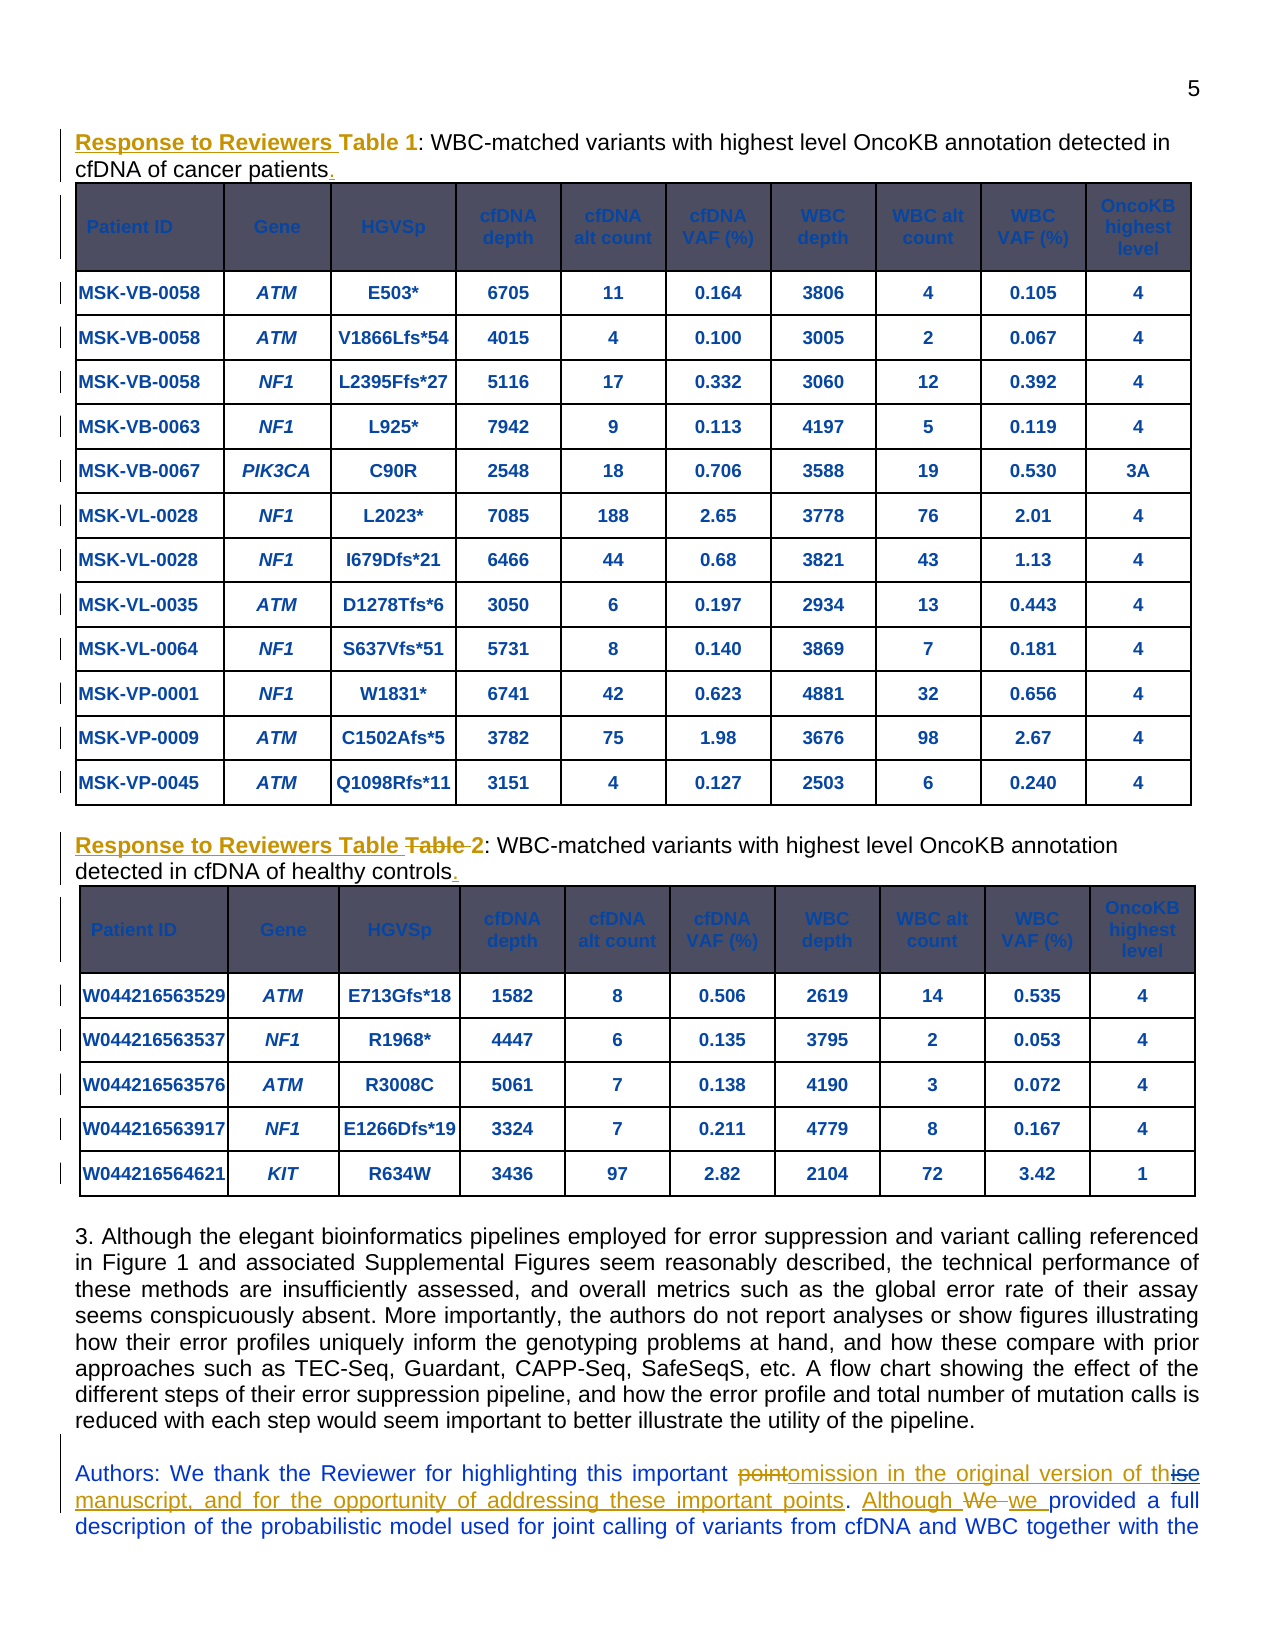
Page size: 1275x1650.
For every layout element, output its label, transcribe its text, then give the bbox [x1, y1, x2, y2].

table_cell 1 [1091, 1152, 1194, 1194]
table_header cfDNA VAF (%) [667, 184, 770, 270]
table_cell 0.443 [982, 583, 1085, 626]
table_cell 8 [562, 628, 665, 670]
table_cell 4 [1087, 672, 1190, 714]
table_cell 0.140 [667, 628, 770, 670]
table_cell ATM [225, 583, 330, 626]
table_cell 4 [1087, 761, 1190, 803]
table_cell KIT [229, 1152, 338, 1194]
table_cell 4 [877, 272, 980, 314]
table_cell 2.65 [667, 494, 770, 537]
table_cell 3050 [457, 583, 560, 626]
table_cell 0.68 [667, 539, 770, 581]
table_cell W1831* [332, 672, 455, 714]
table_cell NF1 [225, 494, 330, 537]
table_cell 0.211 [671, 1108, 774, 1150]
table_cell ATM [229, 1063, 338, 1106]
table_cell 4015 [457, 316, 560, 359]
table_header Gene [229, 887, 338, 972]
table_cell 8 [881, 1108, 984, 1150]
table_cell 0.127 [667, 761, 770, 803]
table_cell ATM [225, 761, 330, 803]
table_header cfDNA depth [457, 184, 560, 270]
table_cell MSK-VL-0028 [77, 494, 223, 537]
table_cell ATM [225, 316, 330, 359]
table_cell 3A [1087, 450, 1190, 492]
table_cell W044216564621 [81, 1152, 227, 1194]
table_cell MSK-VB-0067 [77, 450, 223, 492]
table_cell S637Vfs*51 [332, 628, 455, 670]
table_cell MSK-VL-0028 [77, 539, 223, 581]
table_cell W044216563529 [81, 974, 227, 1017]
table_cell 4 [1091, 1019, 1194, 1061]
table_cell 4 [1087, 494, 1190, 537]
table_cell 0.164 [667, 272, 770, 314]
table_cell 4 [1087, 361, 1190, 403]
table_header cfDNA alt count [566, 887, 669, 972]
table_cell 1.98 [667, 717, 770, 759]
table_cell 4 [1091, 1063, 1194, 1106]
table_cell 5061 [461, 1063, 564, 1106]
table_cell E1266Dfs*19 [340, 1108, 459, 1150]
table_cell 3588 [772, 450, 875, 492]
table_header WBC depth [776, 887, 879, 972]
table_cell 4 [1091, 1108, 1194, 1150]
table_cell 4 [1087, 316, 1190, 359]
table_cell 0.332 [667, 361, 770, 403]
table_cell C90R [332, 450, 455, 492]
table_cell MSK-VB-0063 [77, 405, 223, 448]
table_cell 9 [562, 405, 665, 448]
table_cell 1582 [461, 974, 564, 1017]
table_cell 4190 [776, 1063, 879, 1106]
table_cell 3151 [457, 761, 560, 803]
table_cell 4 [1087, 539, 1190, 581]
table_cell 6466 [457, 539, 560, 581]
table_header WBC VAF (%) [982, 184, 1085, 270]
table_header Patient ID [81, 887, 227, 972]
table_cell 3676 [772, 717, 875, 759]
table_cell 12 [877, 361, 980, 403]
table_cell NF1 [229, 1108, 338, 1150]
table_cell Q1098Rfs*11 [332, 761, 455, 803]
table_cell 0.113 [667, 405, 770, 448]
table_cell 2934 [772, 583, 875, 626]
table_cell L2023* [332, 494, 455, 537]
table_cell 7942 [457, 405, 560, 448]
table_cell NF1 [225, 672, 330, 714]
table_cell 14 [881, 974, 984, 1017]
table_cell 3782 [457, 717, 560, 759]
table_cell 0.706 [667, 450, 770, 492]
table_cell L2395Ffs*27 [332, 361, 455, 403]
table_header cfDNA depth [461, 887, 564, 972]
table_cell 0.656 [982, 672, 1085, 714]
table_cell 4 [1087, 583, 1190, 626]
table_cell 6 [562, 583, 665, 626]
table_cell R1968* [340, 1019, 459, 1061]
table_cell 1.13 [982, 539, 1085, 581]
table_cell 3869 [772, 628, 875, 670]
table_cell 18 [562, 450, 665, 492]
table_cell NF1 [225, 405, 330, 448]
table_cell 3806 [772, 272, 875, 314]
table_cell W044216563576 [81, 1063, 227, 1106]
table_cell 32 [877, 672, 980, 714]
table_cell W044216563537 [81, 1019, 227, 1061]
table_cell 2619 [776, 974, 879, 1017]
table_cell V1866Lfs*54 [332, 316, 455, 359]
text Table 1: WBC-matched variants with highest level OncoKB annotation detected in cfDNA of cancer patients [75, 129, 1200, 182]
table_cell 0.072 [986, 1063, 1089, 1106]
table_cell 4 [1087, 405, 1190, 448]
table_cell 2.01 [982, 494, 1085, 537]
table_cell 2 [877, 316, 980, 359]
table_cell 3778 [772, 494, 875, 537]
table_cell 11 [562, 272, 665, 314]
table_cell 4881 [772, 672, 875, 714]
table_cell 76 [877, 494, 980, 537]
table_cell NF1 [225, 539, 330, 581]
table_cell 7 [566, 1108, 669, 1150]
table_cell MSK-VB-0058 [77, 316, 223, 359]
table_cell L925* [332, 405, 455, 448]
table_cell 6705 [457, 272, 560, 314]
table_cell I679Dfs*21 [332, 539, 455, 581]
table_cell 3.42 [986, 1152, 1089, 1194]
table_cell 4 [562, 761, 665, 803]
table_cell 3795 [776, 1019, 879, 1061]
table_cell MSK-VP-0001 [77, 672, 223, 714]
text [75, 1460, 1200, 1539]
table_cell 7 [566, 1063, 669, 1106]
text 3. Although the elegant bioinformatics pipelines employed for error suppression and variant calling referenced in Figure 1 and associated Supplemental Figures seem reasonably described, the technical performance of these methods are insufficiently assessed, and overall metrics such as the global error rate of their assay seems conspicuously absent. More importantly, the authors do not report analyses or show figures illustrating how their error profiles uniquely inform the genotyping problems at hand, and how these compare with prior approaches such as TEC-Seq, Guardant, CAPP-Seq, SafeSeqS, etc. A flow chart showing the effect of the different steps of their error suppression pipeline, and how the error profile and total number of mutation calls is reduced with each step would seem important to better illustrate the utility of the pipeline. [75, 1223, 1200, 1434]
table_cell E713Gfs*18 [340, 974, 459, 1017]
table_cell ATM [225, 272, 330, 314]
table_cell 17 [562, 361, 665, 403]
table_cell 0.623 [667, 672, 770, 714]
table_cell 3821 [772, 539, 875, 581]
table_cell 19 [877, 450, 980, 492]
table_cell E503* [332, 272, 455, 314]
table_cell 0.506 [671, 974, 774, 1017]
table_cell 4 [562, 316, 665, 359]
table_cell MSK-VP-0009 [77, 717, 223, 759]
table_cell 0.197 [667, 583, 770, 626]
table_cell R3008C [340, 1063, 459, 1106]
table_header WBC depth [772, 184, 875, 270]
table_cell 13 [877, 583, 980, 626]
table_cell 4 [1087, 272, 1190, 314]
table_header HGVSp [340, 887, 459, 972]
table_cell 4 [1087, 628, 1190, 670]
table_cell 3324 [461, 1108, 564, 1150]
table_cell 3 [881, 1063, 984, 1106]
table_cell 5 [877, 405, 980, 448]
table_header cfDNA VAF (%) [671, 887, 774, 972]
table_cell 5116 [457, 361, 560, 403]
table_cell 97 [566, 1152, 669, 1194]
table_cell 0.105 [982, 272, 1085, 314]
table_cell 7 [877, 628, 980, 670]
table_cell W044216563917 [81, 1108, 227, 1150]
table_cell 0.135 [671, 1019, 774, 1061]
table_cell C1502Afs*5 [332, 717, 455, 759]
table_cell 5731 [457, 628, 560, 670]
table_cell D1278Tfs*6 [332, 583, 455, 626]
table_cell 2104 [776, 1152, 879, 1194]
table_header Gene [225, 184, 330, 270]
table_header WBC VAF (%) [986, 887, 1089, 972]
table_cell 7085 [457, 494, 560, 537]
table_cell NF1 [225, 361, 330, 403]
table_cell 2.67 [982, 717, 1085, 759]
table_cell MSK-VB-0058 [77, 272, 223, 314]
table_header Patient ID [77, 184, 223, 270]
table_cell 0.167 [986, 1108, 1089, 1150]
table_cell 72 [881, 1152, 984, 1194]
table_cell 98 [877, 717, 980, 759]
table_cell 3060 [772, 361, 875, 403]
table_cell 43 [877, 539, 980, 581]
table_header cfDNA alt count [562, 184, 665, 270]
table_header WBC alt count [881, 887, 984, 972]
table_cell 2.82 [671, 1152, 774, 1194]
table_cell 0.053 [986, 1019, 1089, 1061]
table_cell 4 [1091, 974, 1194, 1017]
table_cell MSK-VB-0058 [77, 361, 223, 403]
table_cell 0.138 [671, 1063, 774, 1106]
table_cell 0.530 [982, 450, 1085, 492]
table_cell 6 [566, 1019, 669, 1061]
table_cell 0.100 [667, 316, 770, 359]
table_cell 0.181 [982, 628, 1085, 670]
table_cell MSK-VL-0035 [77, 583, 223, 626]
table_cell 2 [881, 1019, 984, 1061]
table_cell 6 [877, 761, 980, 803]
table_cell 3005 [772, 316, 875, 359]
table_cell 44 [562, 539, 665, 581]
table_cell 4447 [461, 1019, 564, 1061]
table_cell 3436 [461, 1152, 564, 1194]
table_header OncoKB highest level [1087, 184, 1190, 270]
table_cell 0.535 [986, 974, 1089, 1017]
table_header WBC alt count [877, 184, 980, 270]
text 2: WBC-matched variants with highest level OncoKB annotation detected in cfDNA of healthy controls [75, 832, 1200, 884]
table_cell 42 [562, 672, 665, 714]
table_cell 2503 [772, 761, 875, 803]
table_cell 4779 [776, 1108, 879, 1150]
table_cell 0.240 [982, 761, 1085, 803]
table_cell NF1 [225, 628, 330, 670]
table_cell 4197 [772, 405, 875, 448]
table_cell R634W [340, 1152, 459, 1194]
table_cell ATM [229, 974, 338, 1017]
table_cell PIK3CA [225, 450, 330, 492]
table_cell 0.067 [982, 316, 1085, 359]
table_cell MSK-VL-0064 [77, 628, 223, 670]
table_header HGVSp [332, 184, 455, 270]
table_cell 0.119 [982, 405, 1085, 448]
table_cell 8 [566, 974, 669, 1017]
table_cell 188 [562, 494, 665, 537]
table_cell 4 [1087, 717, 1190, 759]
table_cell NF1 [229, 1019, 338, 1061]
table_cell ATM [225, 717, 330, 759]
table_header OncoKB highest level [1091, 887, 1194, 972]
table_cell 6741 [457, 672, 560, 714]
table_cell 75 [562, 717, 665, 759]
table_cell MSK-VP-0045 [77, 761, 223, 803]
table_cell 0.392 [982, 361, 1085, 403]
table_cell 2548 [457, 450, 560, 492]
